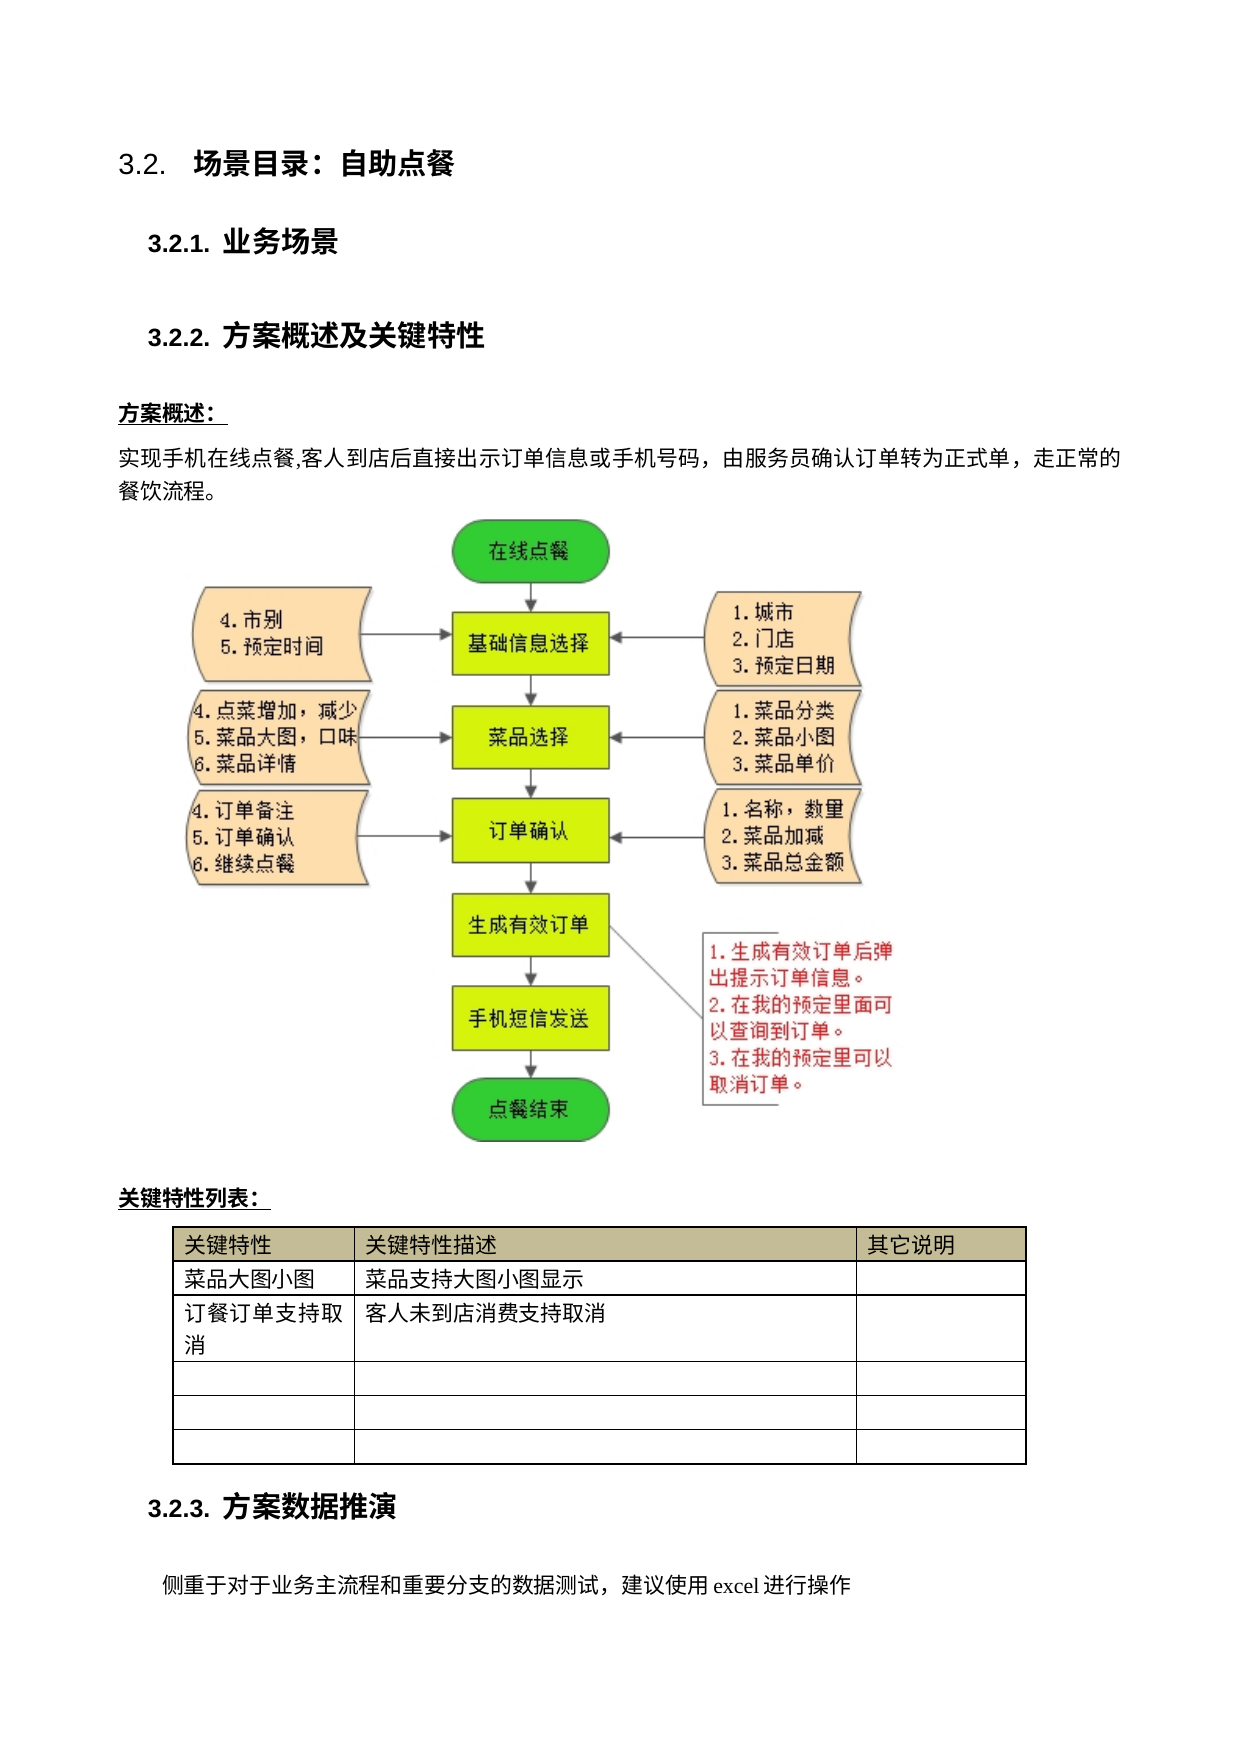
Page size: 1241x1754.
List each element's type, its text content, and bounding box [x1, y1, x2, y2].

table_cell [174, 1430, 354, 1463]
table_header 关键特性描述 [355, 1228, 856, 1260]
text 实现手机在线点餐,客人到店后直接出示订单信息或手机号码，由服务员确认订单转为正式单，走正常的餐饮流程。 [118, 441, 1122, 506]
table_cell [857, 1362, 1025, 1395]
table_cell [174, 1396, 354, 1429]
table_cell [355, 1430, 856, 1463]
table_header 其它说明 [857, 1228, 1025, 1260]
table_cell 订餐订单支持取消 [174, 1296, 354, 1361]
table_cell [857, 1430, 1025, 1463]
table_cell [355, 1362, 856, 1395]
subtitle 业务场景 [148, 207, 1122, 272]
table_cell [355, 1396, 856, 1429]
text 关键特性列表： [118, 1181, 1122, 1213]
table_cell [857, 1262, 1025, 1294]
table_header 关键特性 [174, 1228, 354, 1260]
subtitle 方案数据推演 [148, 1473, 1122, 1538]
text 侧重于对于业务主流程和重要分支的数据测试，建议使用excel进行操作 [162, 1567, 1122, 1600]
table_cell [857, 1396, 1025, 1429]
table_cell 菜品大图小图 [174, 1262, 354, 1294]
table_cell 客人未到店消费支持取消 [355, 1296, 856, 1361]
picture [183, 518, 909, 1142]
text 方案概述： [118, 396, 1122, 428]
subtitle 方案概述及关键特性 [148, 301, 1122, 366]
table_cell [857, 1296, 1025, 1361]
table_cell 菜品支持大图小图显示 [355, 1262, 856, 1294]
subtitle 场景目录：自助点餐 [118, 129, 1122, 194]
table_cell [174, 1362, 354, 1395]
